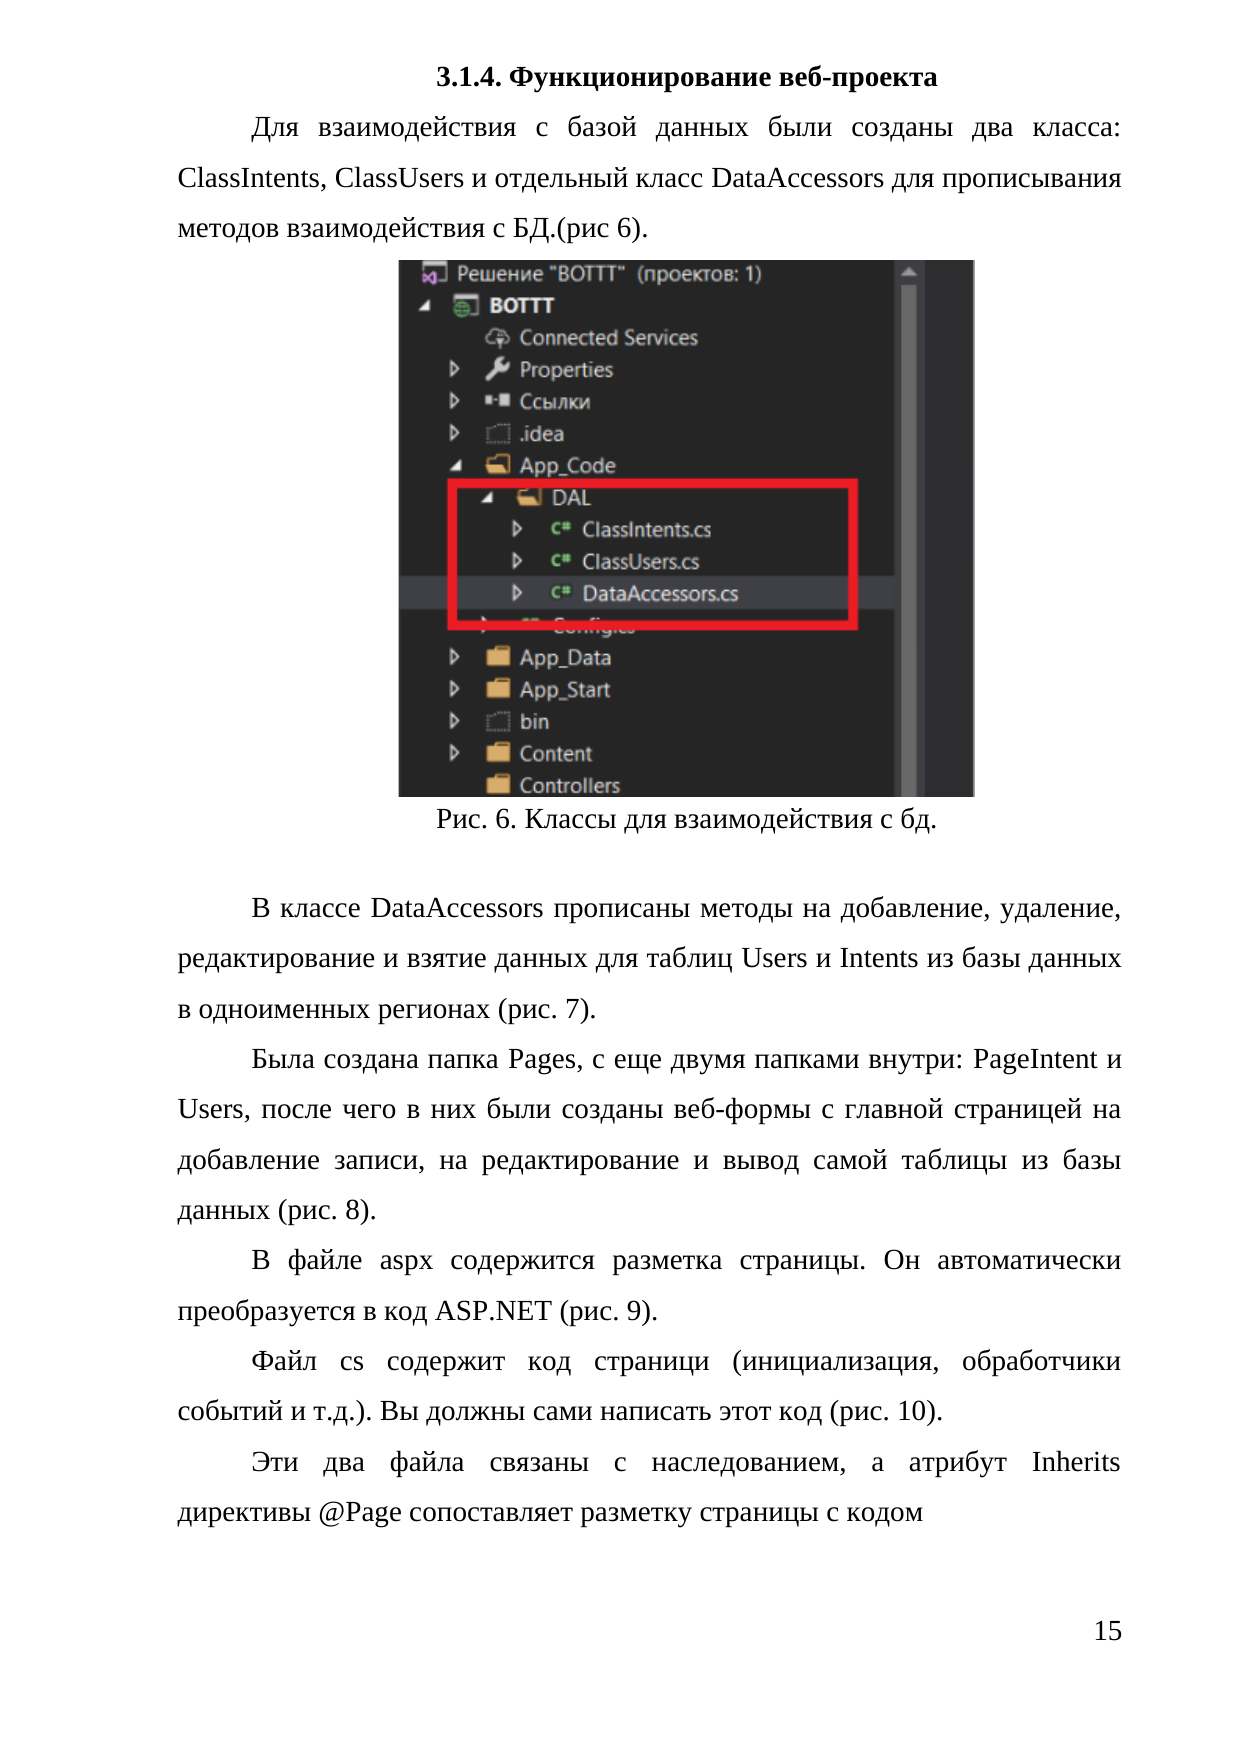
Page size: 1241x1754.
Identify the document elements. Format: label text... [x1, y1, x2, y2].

text Рис. 6. Классы для взаимодействия с бд. [177, 801, 1122, 835]
text В файле aspx содержится разметка страницы. Он автоматически преобразуется в код ASP.NET (рис. 9). [177, 1242, 1122, 1326]
text Была создана папка Pages, с еще двумя папками внутри: PageIntent и Users, после чего в них были созданы веб-формы с главной страницей на добавление записи, на редактирование и вывод самой таблицы из базы данных (рис. 8). [177, 1041, 1122, 1226]
text Для взаимодействия с базой данных были созданы два класса: ClassIntents, ClassUsers и отдельный класс DataAccessors для прописывания методов взаимодействия с БД.(рис 6). [177, 109, 1122, 243]
list Функционирование веб-проекта [252, 59, 1122, 93]
text Файл cs содержит код страници (инициализация, обработчики событий и т.д.). Вы должны сами написать этот код (рис. 10). [177, 1343, 1122, 1427]
picture [398, 260, 975, 797]
text Эти два файла связаны с наследованием, а атрибут Inherits директивы @Page сопоставляет разметку страницы с кодом [177, 1444, 1122, 1528]
text В классе DataAccessors прописаны методы на добавление, удаление, редактирование и взятие данных для таблиц Users и Intents из базы данных в одноименных регионах (рис. 7). [177, 890, 1122, 1024]
